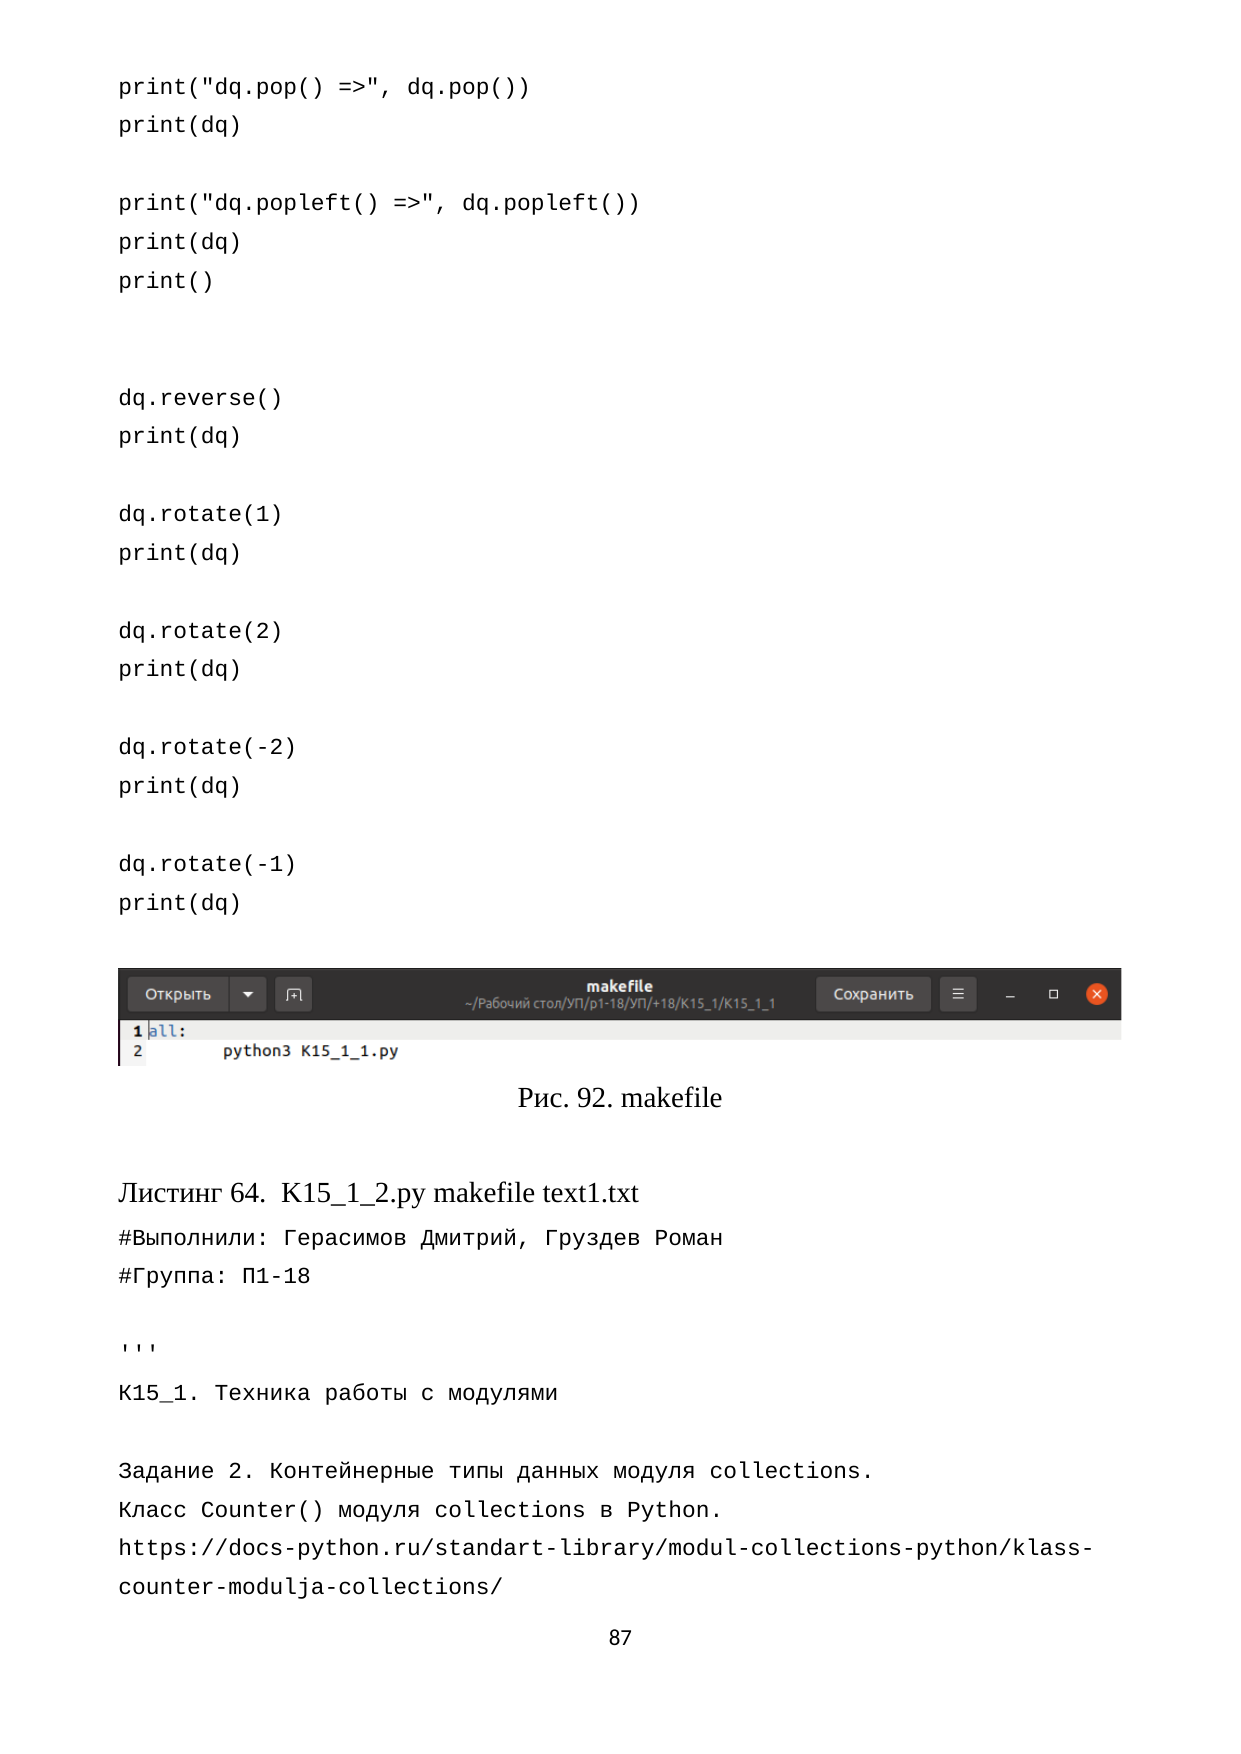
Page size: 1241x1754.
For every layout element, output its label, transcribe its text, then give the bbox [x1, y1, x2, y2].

text print(dq) [118, 114, 1122, 140]
text dq.rotate(2) [118, 619, 1122, 645]
text print("dq.popleft() =>", dq.popleft()) [118, 192, 1122, 217]
picture [118, 968, 1122, 1066]
text print(dq) [118, 774, 1122, 800]
text Листинг 64. K15_1_2.py makefile text1.txt [118, 1176, 1122, 1209]
text print(dq) [118, 891, 1122, 917]
text dq.reverse() [118, 386, 1122, 412]
text Задание 2. Контейнерные типы данных модуля collections. [118, 1459, 1122, 1485]
text dq.rotate(1) [118, 502, 1122, 528]
text #Выполнили: Герасимов Дмитрий, Груздев Роман [118, 1226, 1122, 1252]
text Рис. 92. makefile [118, 1080, 1122, 1113]
text print(dq) [118, 230, 1122, 256]
text print("dq.pop() =>", dq.pop()) [118, 75, 1122, 101]
text https://docs-python.ru/standart-library/modul-collections-python/klass-counter-modulja-collections/ [118, 1537, 1122, 1602]
text print() [118, 269, 1122, 295]
text dq.rotate(-2) [118, 736, 1122, 761]
text Класс Counter() модуля collections в Python. [118, 1498, 1122, 1524]
text ''' [118, 1342, 1122, 1368]
text print(dq) [118, 425, 1122, 451]
text print(dq) [118, 541, 1122, 567]
text #Группа: П1-18 [118, 1265, 1122, 1291]
text К15_1. Техника работы с модулями [118, 1381, 1122, 1407]
text dq.rotate(-1) [118, 852, 1122, 878]
text print(dq) [118, 658, 1122, 684]
